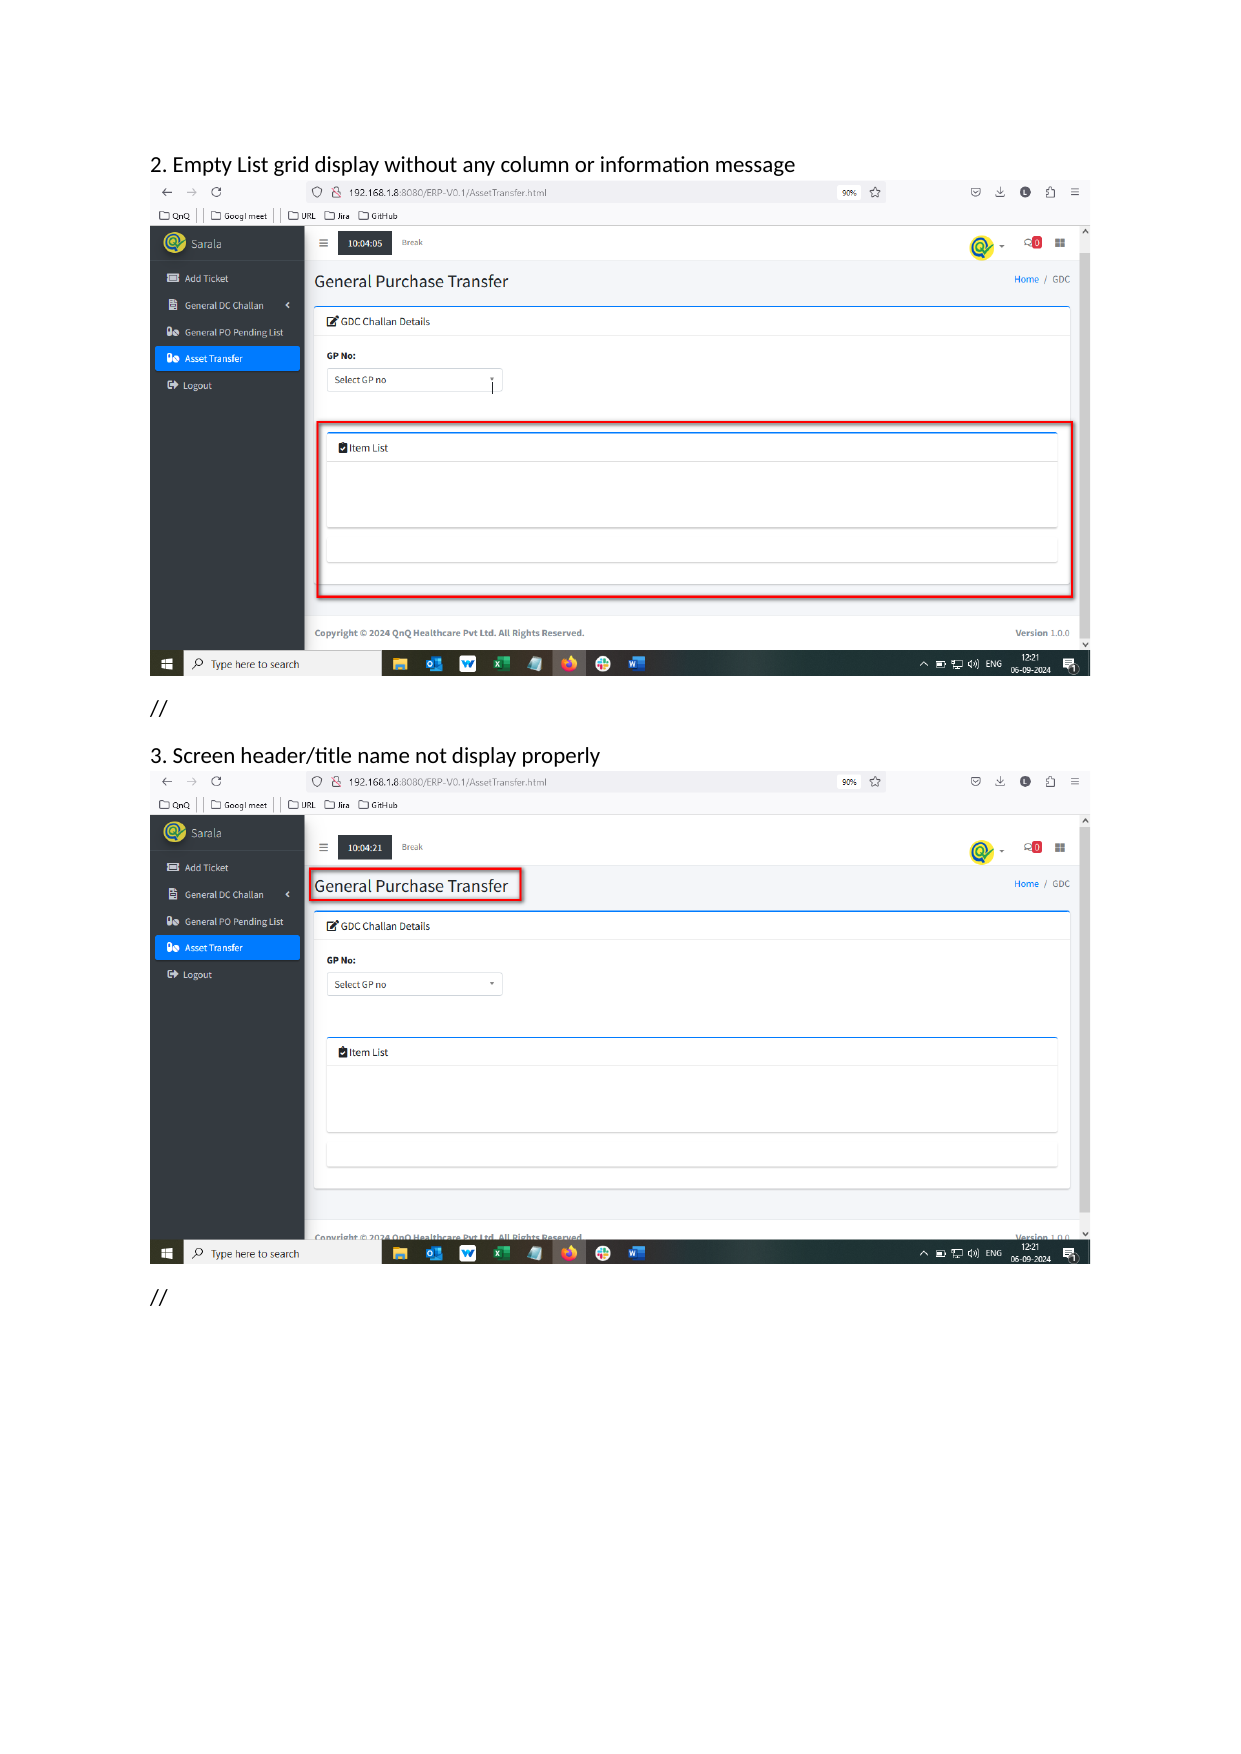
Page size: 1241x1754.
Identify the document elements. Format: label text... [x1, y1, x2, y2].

text // [150, 694, 1090, 722]
text // [150, 1283, 1090, 1311]
picture [150, 180, 1091, 676]
text 3. Screen header/title name not display properly [150, 741, 1090, 771]
text 2. Empty List grid display without any column or information message [150, 150, 1090, 180]
picture [150, 771, 1091, 1264]
